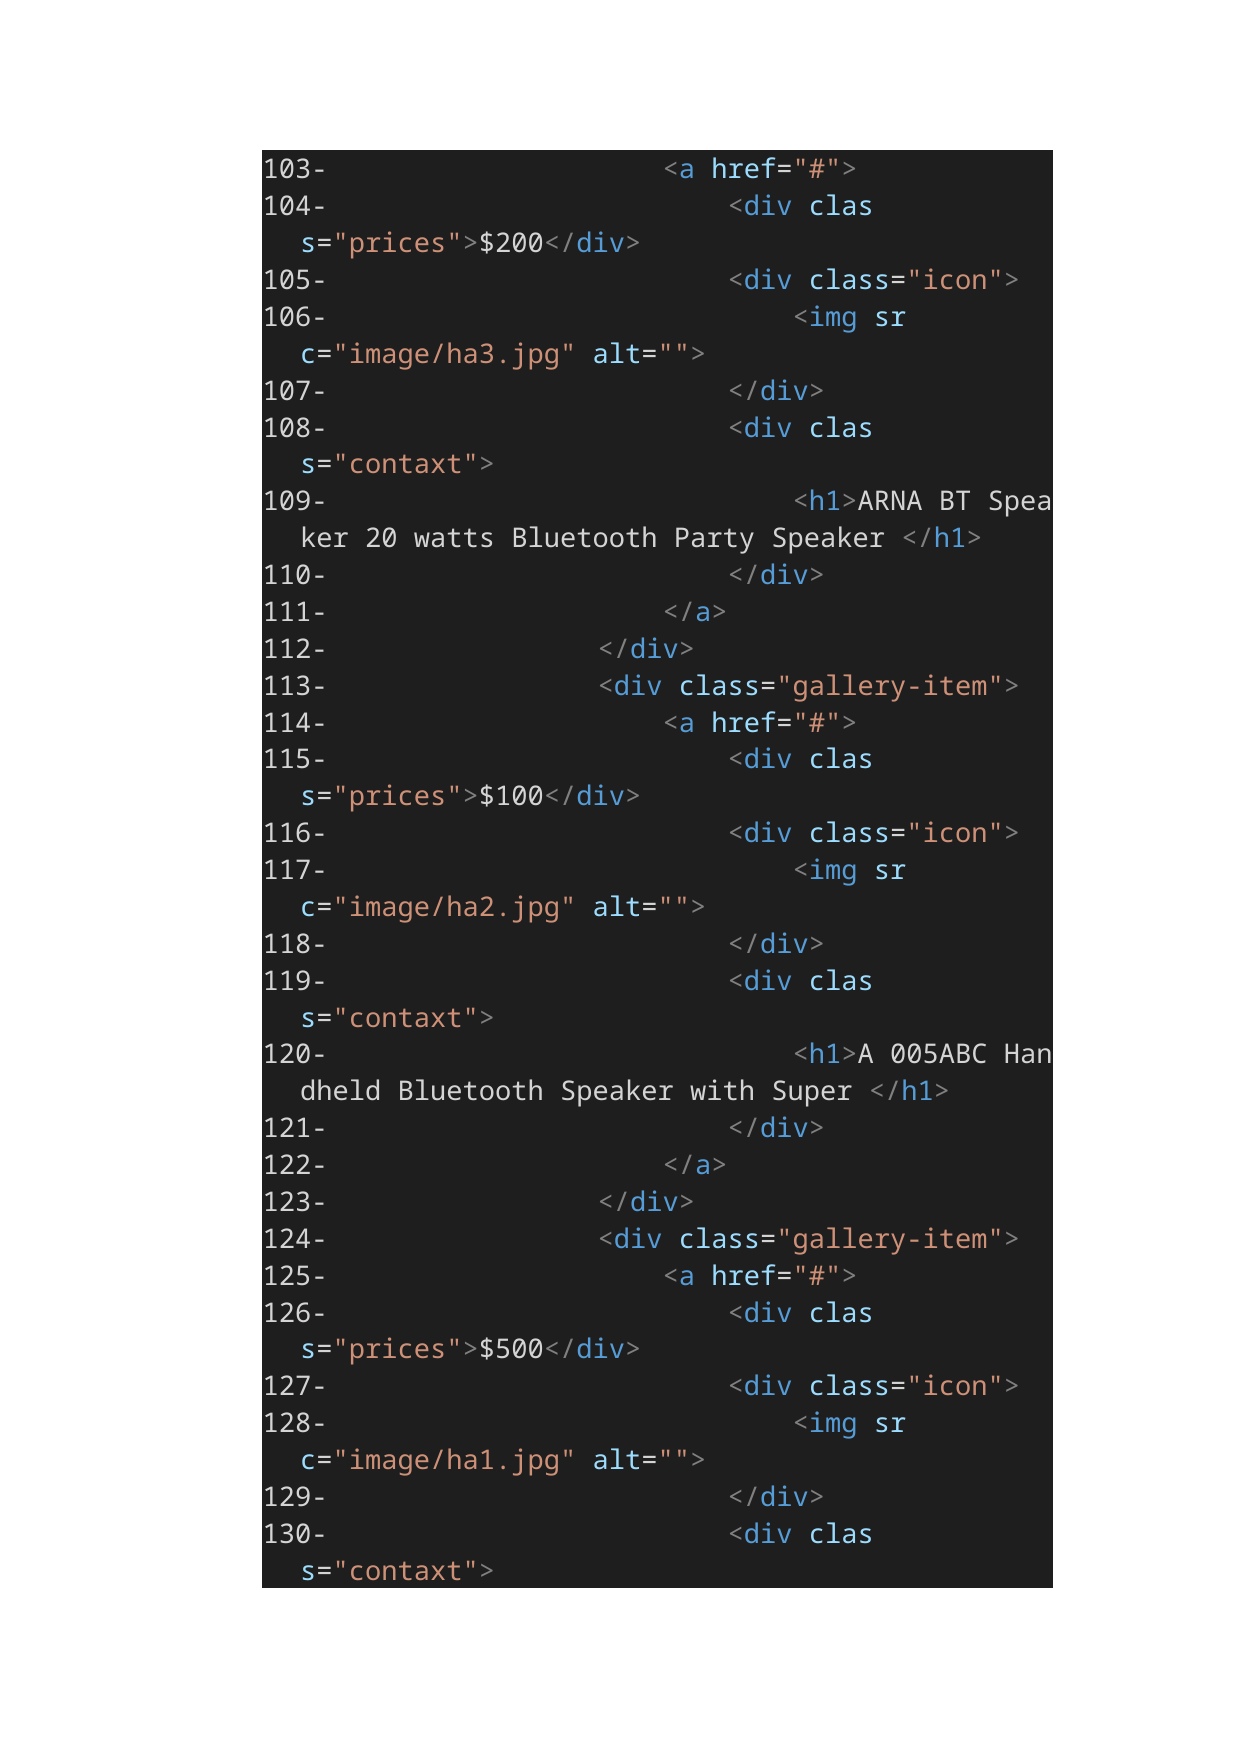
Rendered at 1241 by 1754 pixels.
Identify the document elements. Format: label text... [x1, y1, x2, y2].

list <div class="gallery-item"> [262, 1219, 1053, 1256]
list <a href="#"> [262, 150, 1053, 187]
list </div> [262, 556, 1053, 592]
list <img src="image/ha3.jpg" alt=""> [262, 297, 1053, 371]
list <div class="icon"> [262, 814, 1053, 851]
list </div> [262, 1477, 1053, 1514]
list </div> [262, 371, 1053, 408]
list <img src="image/ha2.jpg" alt=""> [262, 851, 1053, 924]
list </a> [262, 592, 1053, 629]
list <div class="contaxt"> [262, 1514, 1053, 1588]
list <div class="prices">$100</div> [262, 740, 1053, 814]
list <div class="prices">$200</div> [262, 187, 1053, 261]
list <h1>ARNA BT Speaker 20 watts Bluetooth Party Speaker </h1> [262, 482, 1053, 556]
list <h1>A 005ABC Handheld Bluetooth Speaker with Super </h1> [262, 1035, 1053, 1109]
list <div class="contaxt"> [262, 408, 1053, 482]
list </div> [262, 1109, 1053, 1146]
list <img src="image/ha1.jpg" alt=""> [262, 1404, 1053, 1477]
list </div> [262, 1182, 1053, 1219]
list </a> [262, 1146, 1053, 1182]
list <div class="contaxt"> [262, 961, 1053, 1035]
list <div class="icon"> [262, 261, 1053, 297]
list <div class="prices">$500</div> [262, 1293, 1053, 1367]
list </div> [262, 629, 1053, 666]
list <div class="gallery-item"> [262, 666, 1053, 703]
list <div class="icon"> [262, 1367, 1053, 1404]
list <a href="#"> [262, 703, 1053, 740]
list <a href="#"> [262, 1256, 1053, 1293]
list </div> [262, 924, 1053, 961]
